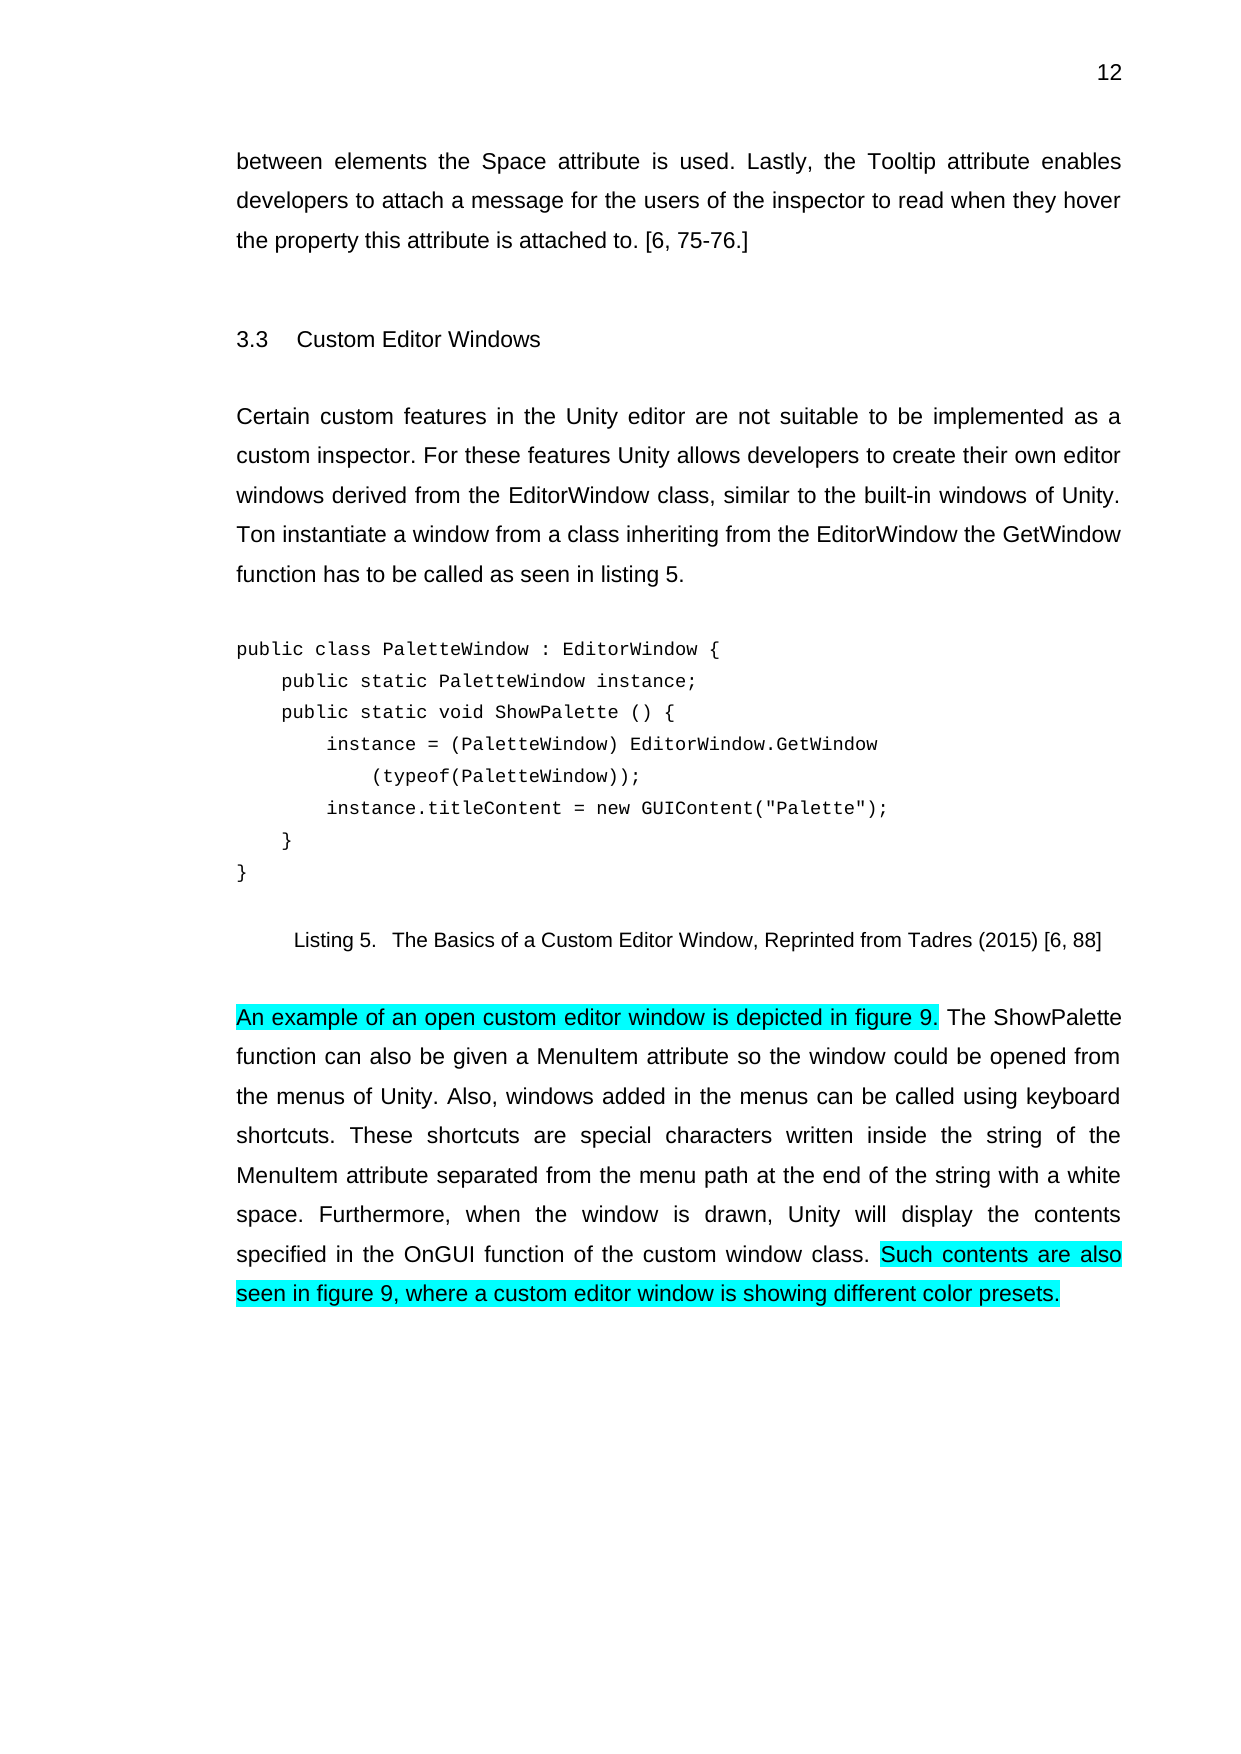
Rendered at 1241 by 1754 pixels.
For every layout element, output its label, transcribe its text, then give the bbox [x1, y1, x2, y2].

list instance = (PaletteWindow) EditorWindow.GetWindow [236, 735, 1122, 756]
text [236, 148, 1122, 253]
text Certain custom features in the Unity editor are not suitable to be implemented as a custom inspector. For these features Unity allows developers to create their own editor windows derived from the EditorWindow class, similar to the built-in windows of Unity. Ton instantiate a window from a class inheriting from the EditorWindow the GetWindow function has to be called as seen in listing 5. [236, 403, 1122, 587]
list The Basics of a Custom Editor Window, Reprinted from Tadres (2015) [6, 88] [274, 928, 1122, 952]
list public static void ShowPalette () { [236, 703, 1122, 724]
list public class PaletteWindow : EditorWindow { [236, 639, 1122, 661]
text An example of an open custom editor window is depicted in figure 9. The ShowPalette function can also be given a MenuItem attribute so the window could be opened from the menus of Unity. Also, windows added in the menus can be called using keyboard shortcuts. These shortcuts are special characters written inside the string of the MenuItem attribute separated from the menu path at the end of the string with a white space. Furthermore, when the window is drawn, Unity will display the contents specified in the OnGUI function of the custom window class. Such contents are also seen in figure 9, where a custom editor window is showing different color presets. [236, 1004, 1122, 1307]
list } [236, 863, 1122, 884]
subtitle Custom Editor Windows [236, 326, 1122, 353]
list (typeof(PaletteWindow)); [236, 767, 1122, 788]
list } [236, 831, 1122, 852]
list instance.titleContent = new GUIContent("Palette"); [236, 799, 1122, 820]
list public static PaletteWindow instance; [236, 671, 1122, 693]
